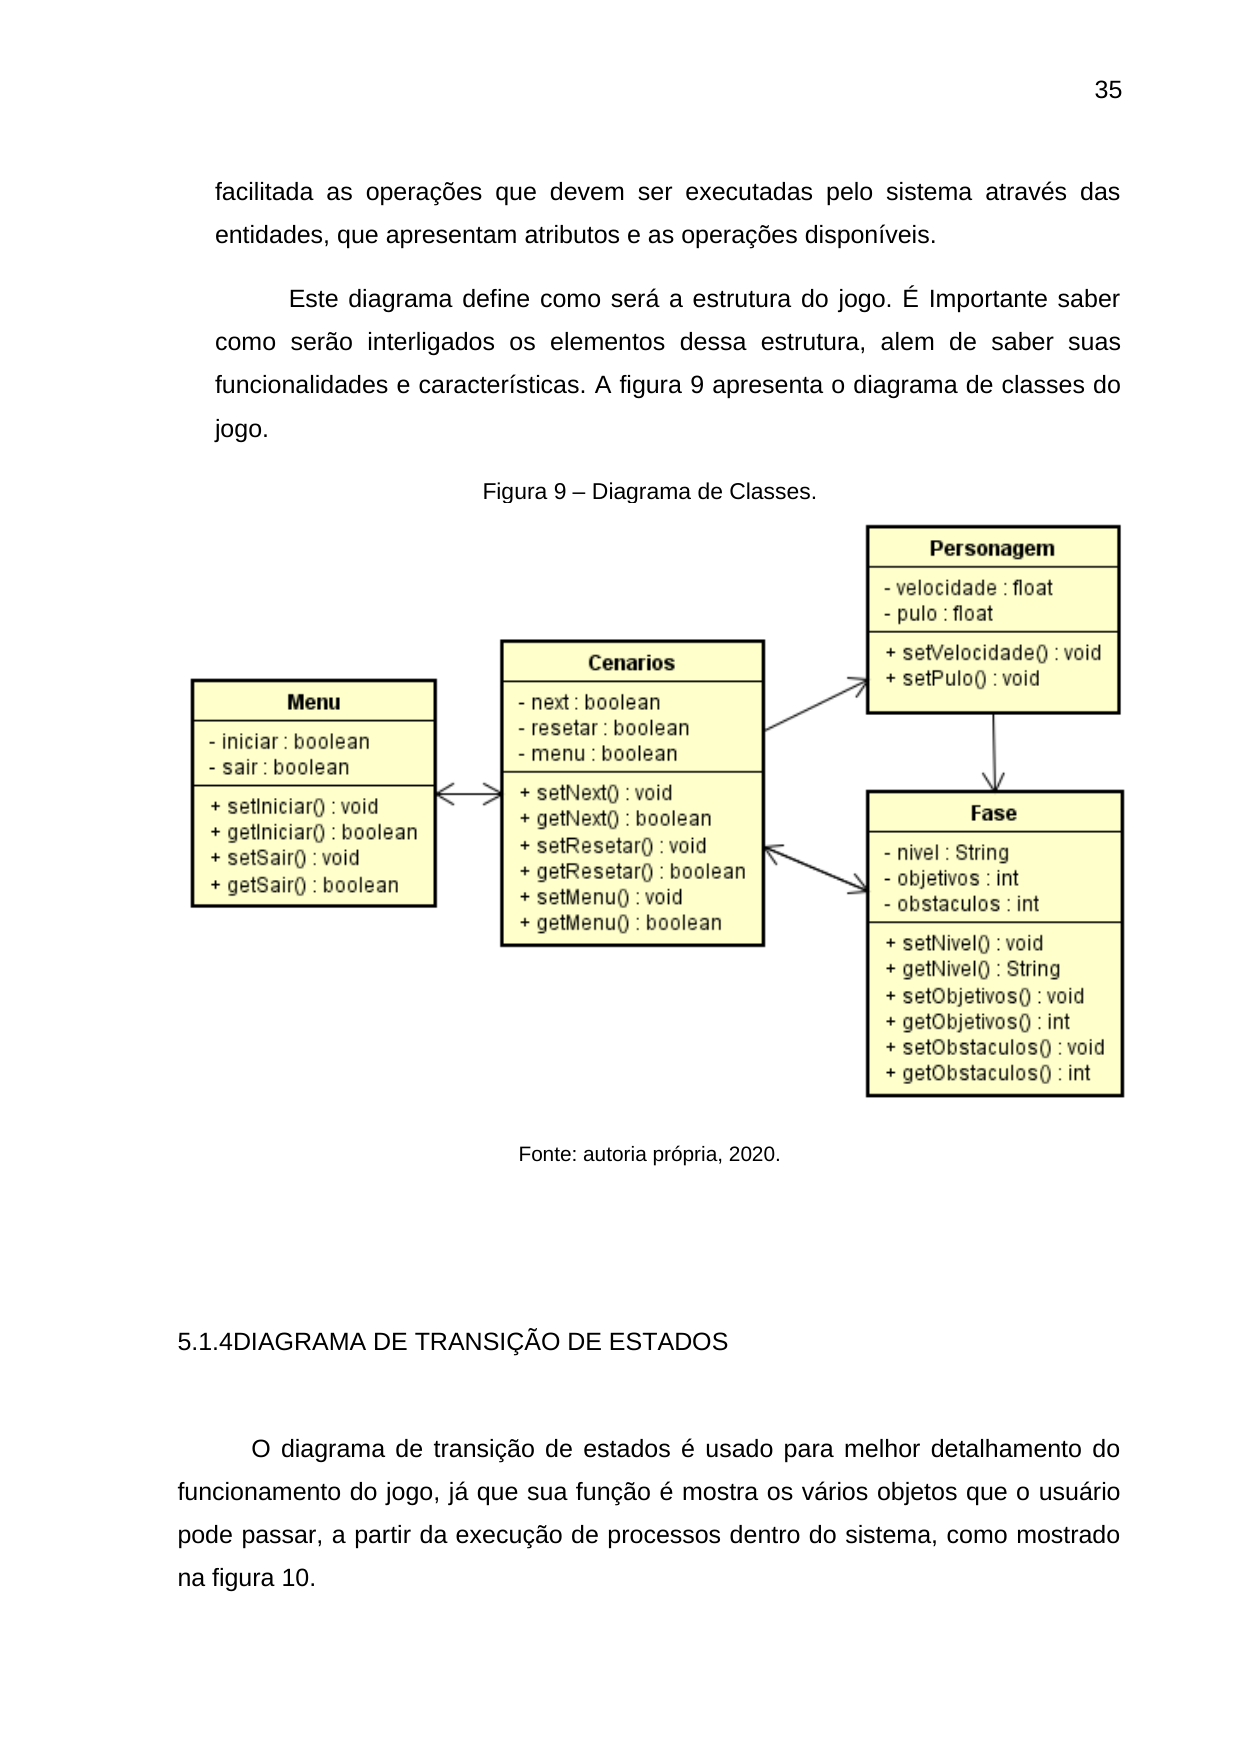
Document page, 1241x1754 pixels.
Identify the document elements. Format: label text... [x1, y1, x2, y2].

picture [177, 503, 1154, 1122]
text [215, 177, 1122, 249]
text O diagrama de transição de estados é usado para melhor detalhamento do funcionamento do jogo, já que sua função é mostra os vários objetos que o usuário pode passar, a partir da execução de processos dentro do sistema, como mostrado na figura 10. [177, 1434, 1122, 1592]
subtitle 5.1.4DIAGRAMA DE TRANSIÇÃO DE ESTADOS [177, 1327, 1122, 1355]
text Este diagrama define como será a estrutura do jogo. É Importante saber como serão interligados os elementos dessa estrutura, alem de saber suas funcionalidades e características. A figura 9 apresenta o diagrama de classes do jogo. [215, 284, 1122, 442]
text Fonte: autoria própria, 2020. [177, 1142, 1122, 1166]
